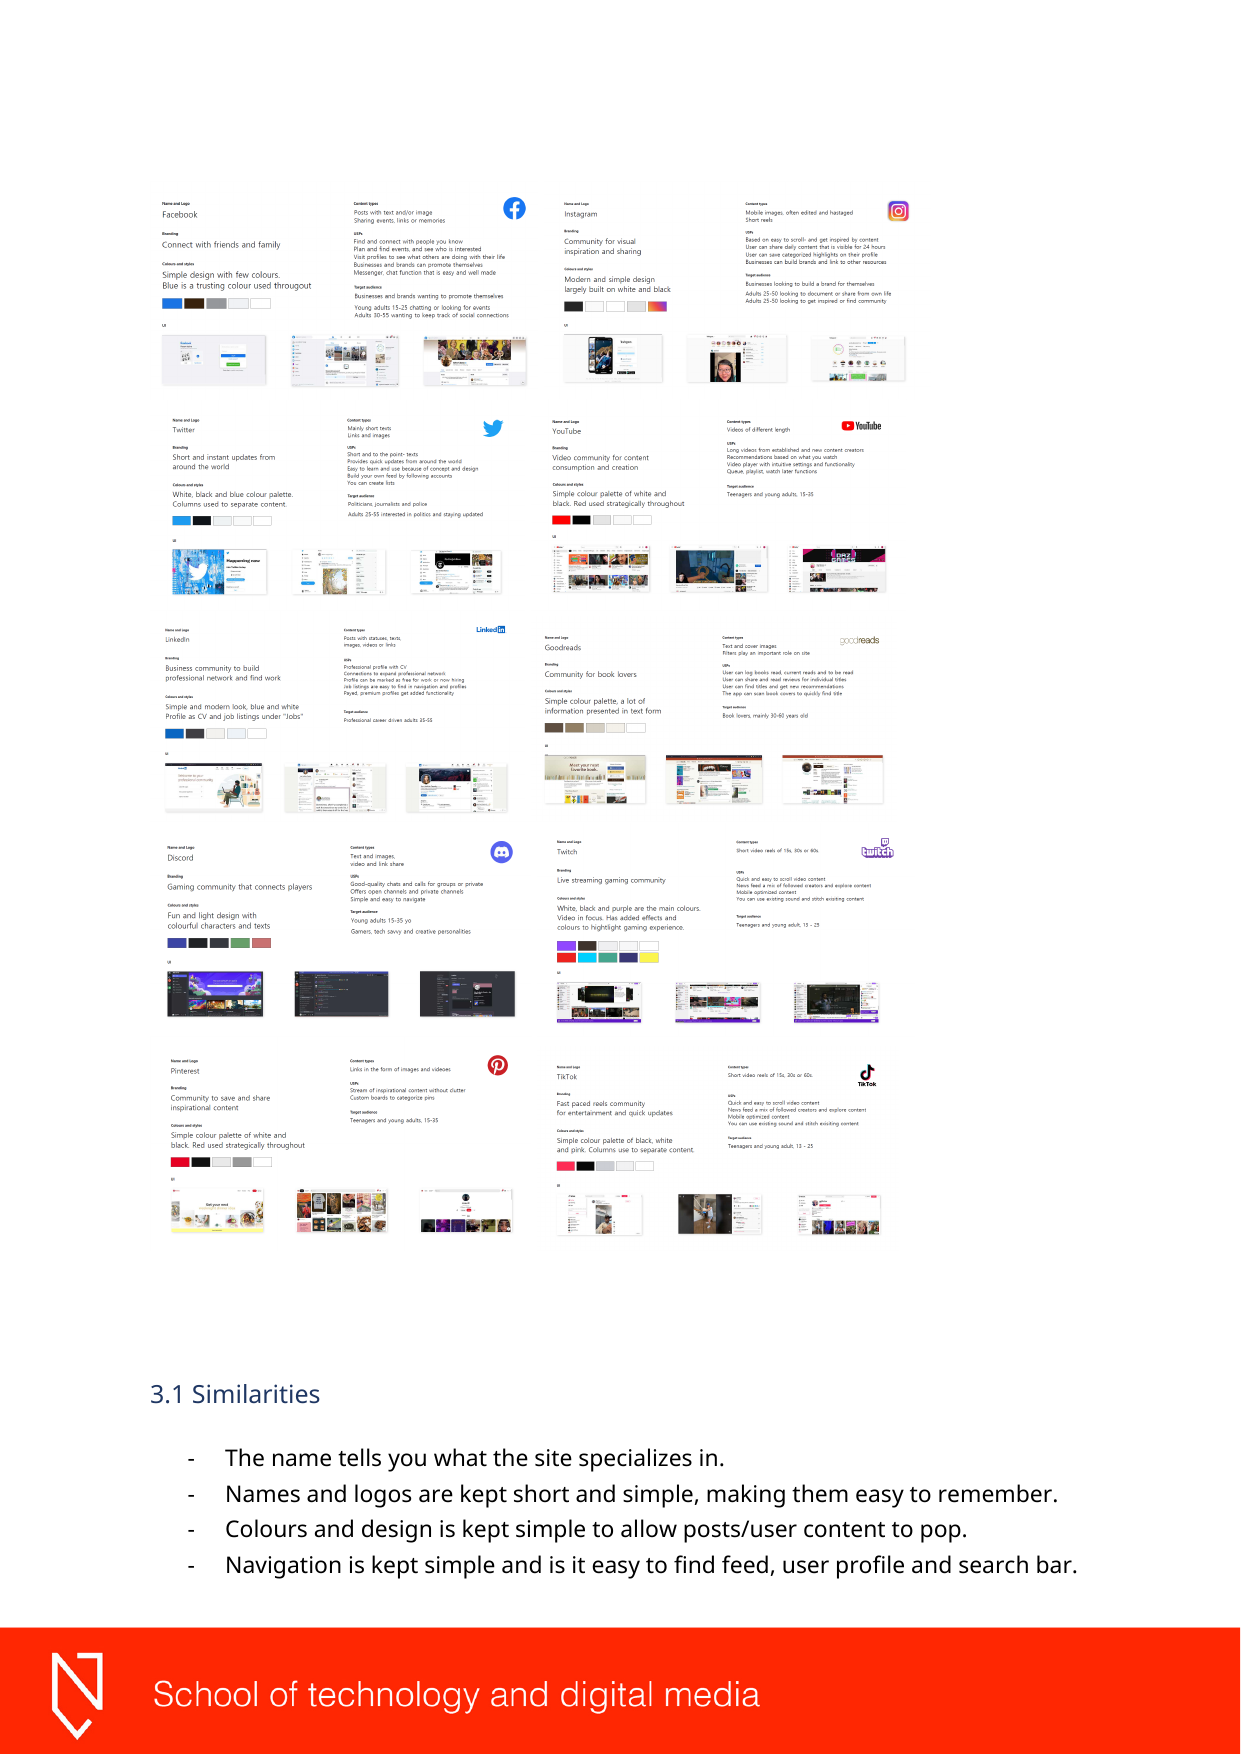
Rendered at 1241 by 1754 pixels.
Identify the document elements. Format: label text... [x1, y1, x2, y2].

picture [537, 1046, 900, 1251]
list Colours and design is kept simple to allow posts/user content to pop. [187, 1513, 1090, 1545]
list The name tells you what the site specializes in. [187, 1442, 1090, 1473]
list Navigation is kept simple and is it easy to find feed, user profile and search bar. [187, 1549, 1090, 1581]
subtitle 3.1 Similarities [150, 1377, 1090, 1411]
picture [150, 181, 931, 1251]
list Names and logos are kept short and simple, making them easy to remember. [187, 1477, 1090, 1509]
picture [537, 823, 916, 1037]
picture [0, 1618, 1241, 1754]
